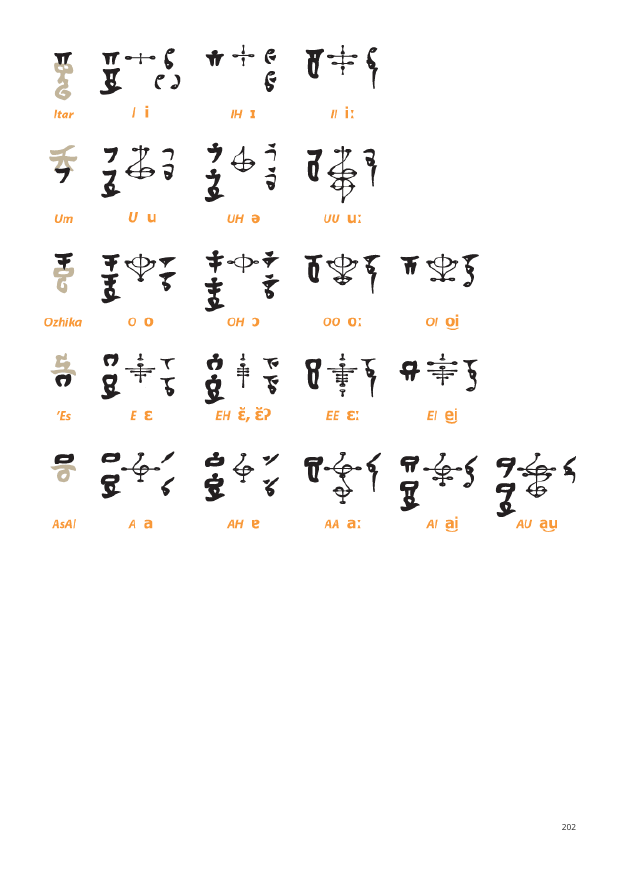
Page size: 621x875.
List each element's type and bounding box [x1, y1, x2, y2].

picture [44, 44, 576, 532]
